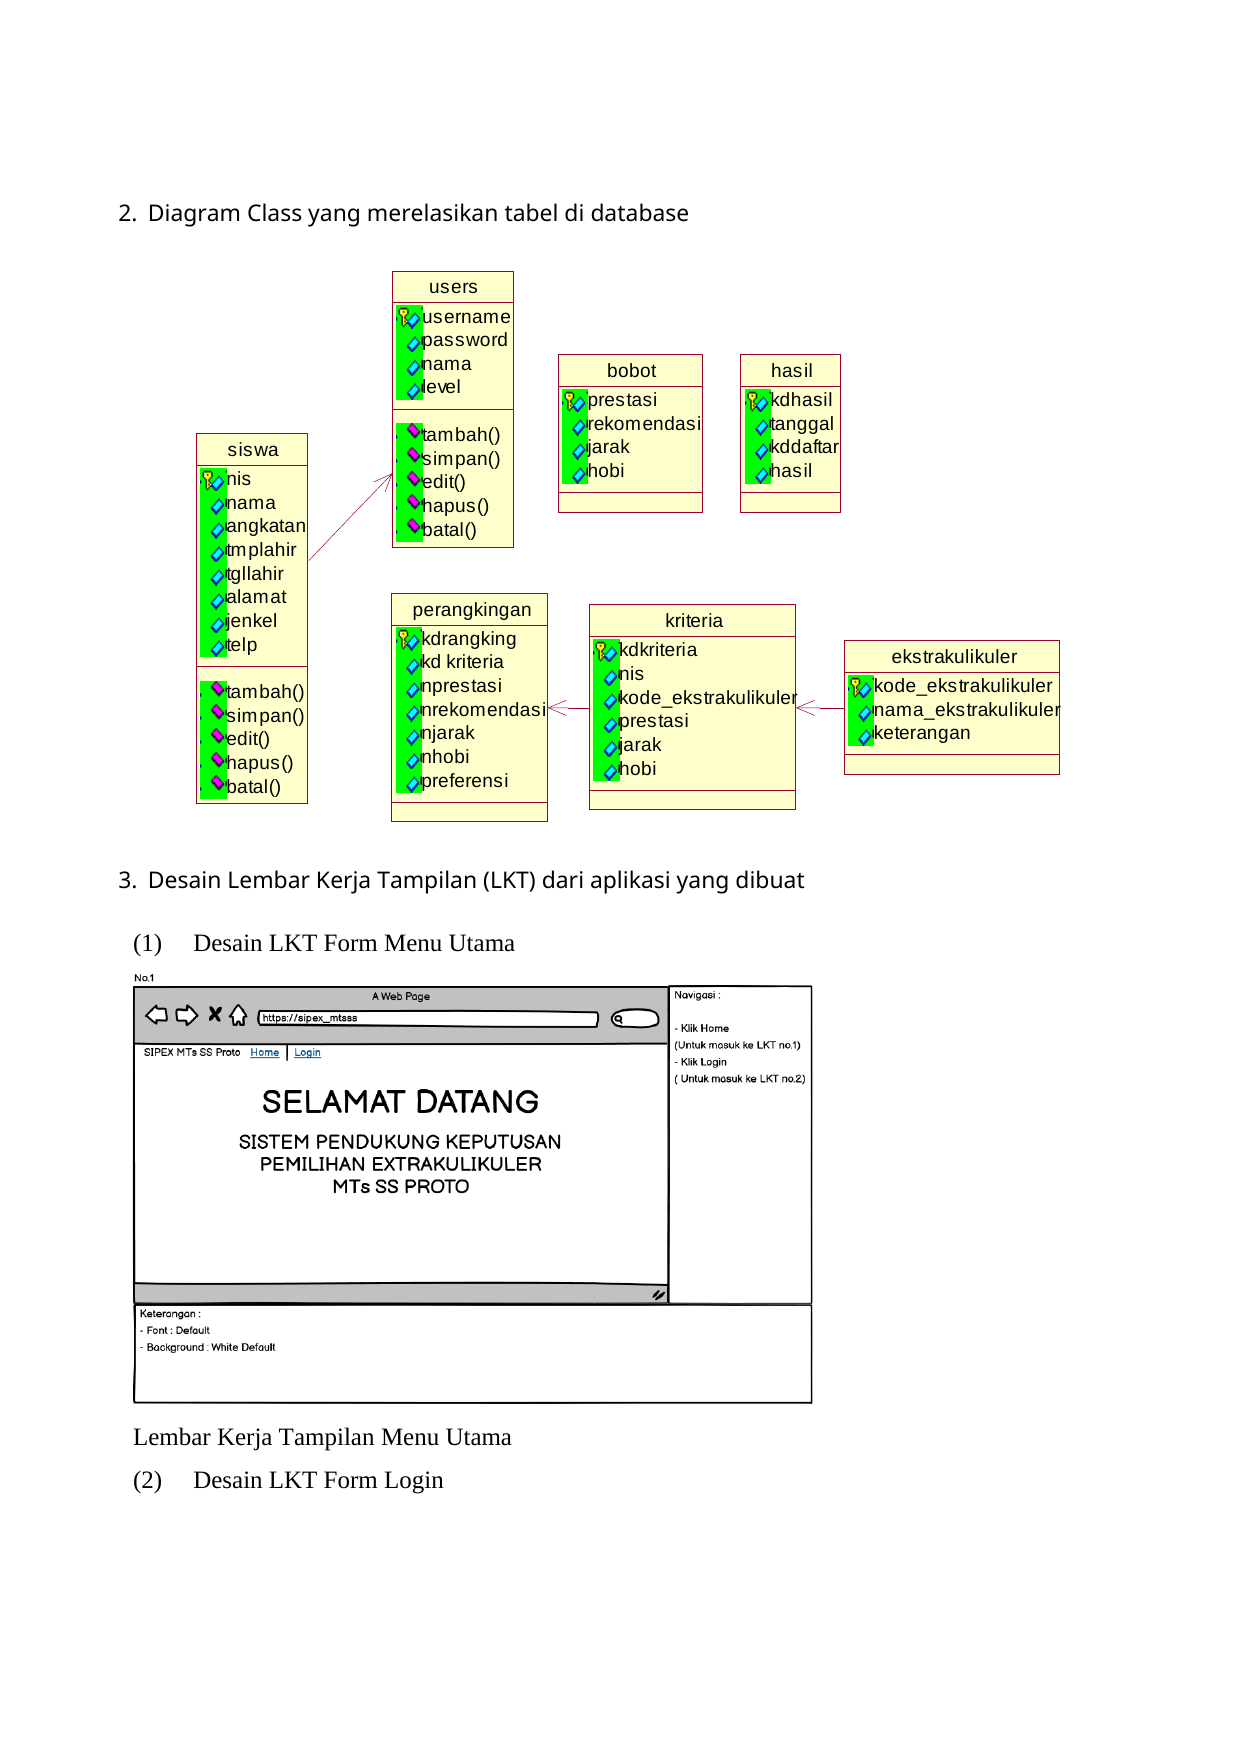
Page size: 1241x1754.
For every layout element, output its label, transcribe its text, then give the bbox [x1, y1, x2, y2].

list Desain Lembar Kerja Tampilan (LKT) dari aplikasi yang dibuat [118, 864, 1122, 895]
picture [132, 970, 813, 1404]
text Lembar Kerja Tampilan Menu Utama [133, 1422, 1122, 1451]
list Desain LKT Form Login [133, 1465, 1122, 1494]
list Diagram Class yang merelasikan tabel di database [118, 197, 1122, 228]
list Desain LKT Form Menu Utama [133, 928, 1122, 956]
